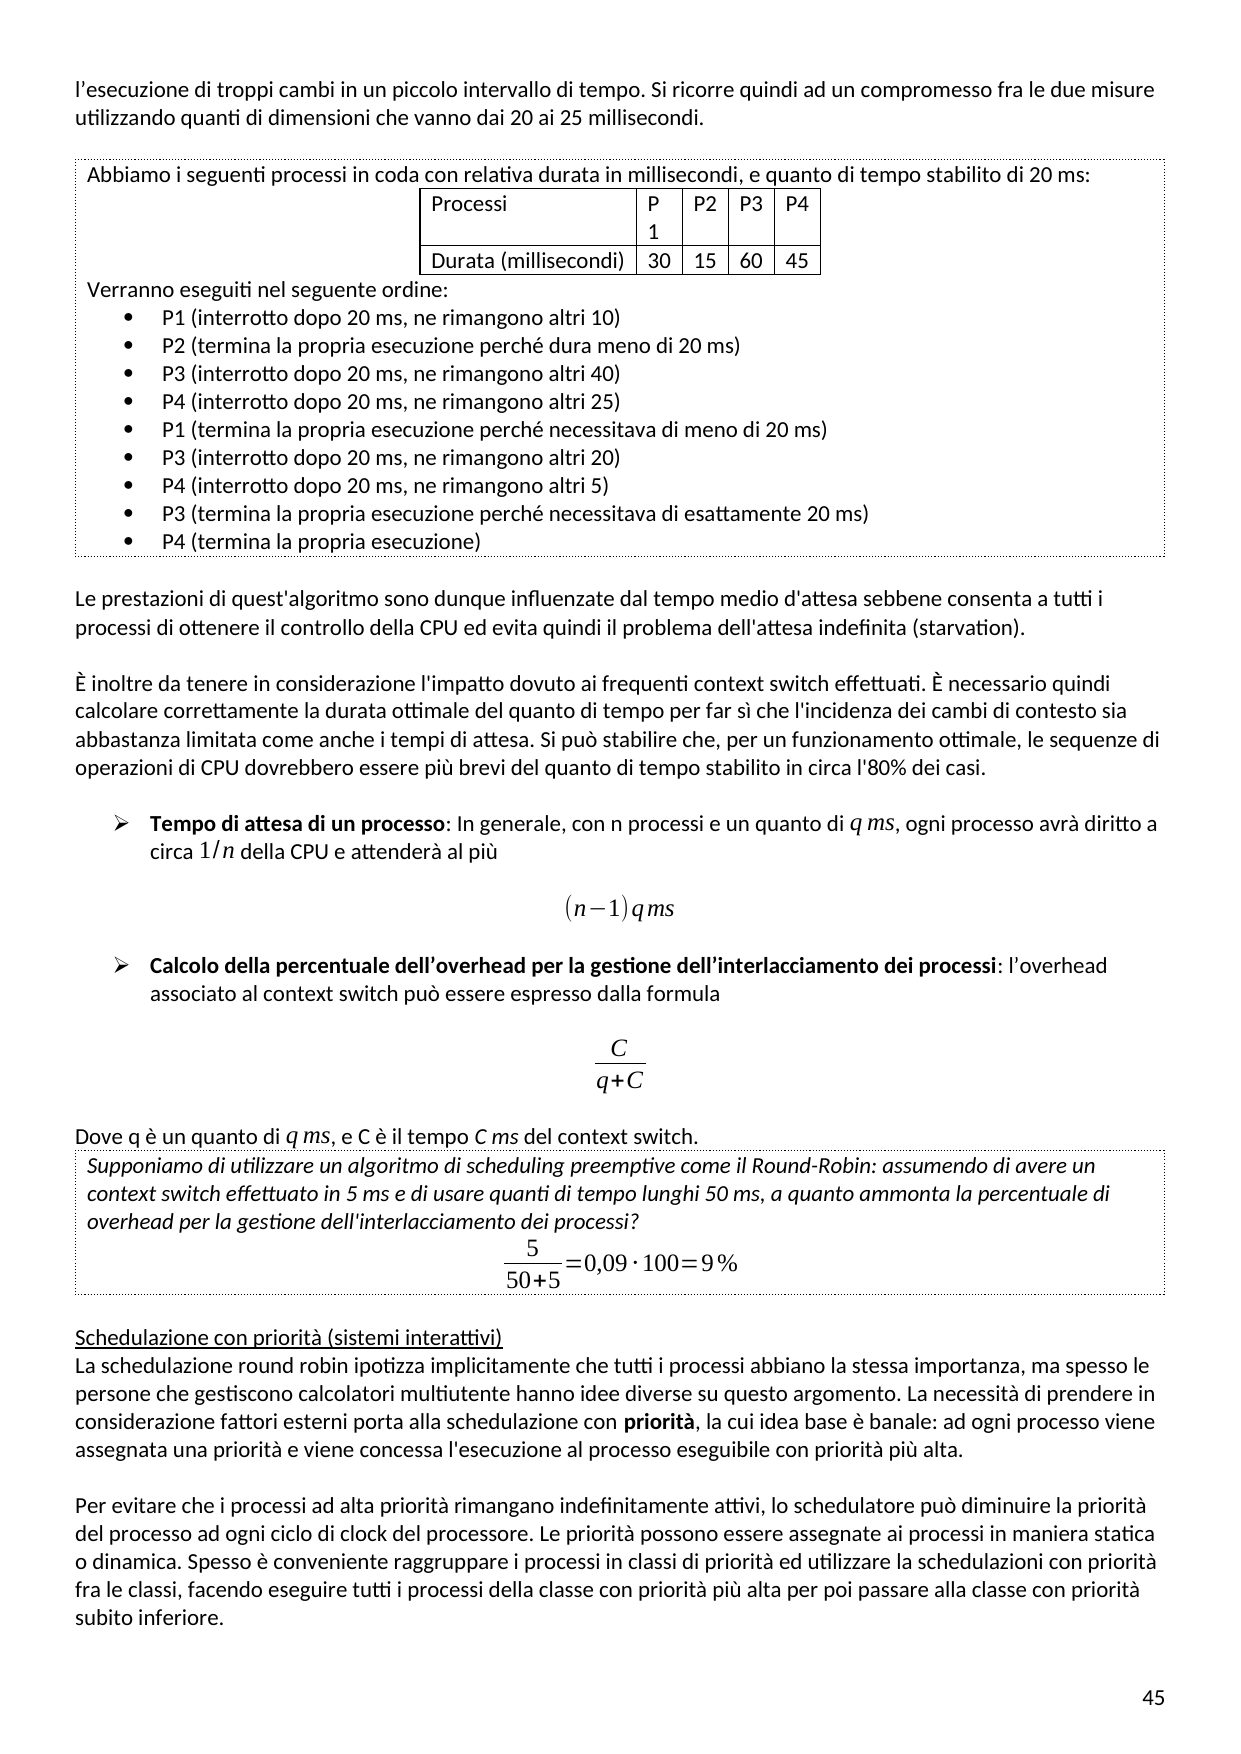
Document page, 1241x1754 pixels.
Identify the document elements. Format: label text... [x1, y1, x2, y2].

text Per evitare che i processi ad alta priorità rimangano indefinitamente attivi, lo schedulatore può diminuire la priorità del processo ad ogni ciclo di clock del processore. Le priorità possono essere assegnate ai processi in maniera statica o dinamica. Spesso è conveniente raggruppare i processi in classi di priorità ed utilizzare la schedulazioni con priorità fra le classi, facendo eseguire tutti i processi della classe con priorità più alta per poi passare alla classe con priorità subito inferiore. [75, 1491, 1165, 1631]
text Dove q è un quanto di , e C è il tempo C ms del context switch. [75, 1122, 1165, 1150]
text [75, 75, 1165, 131]
text La schedulazione round robin ipotizza implicitamente che tutti i processi abbiano la stessa importanza, ma spesso le persone che gestiscono calcolatori multiutente hanno idee diverse su questo argomento. La necessità di prendere in considerazione fattori esterni porta alla schedulazione con priorità, la cui idea base è banale: ad ogni processo viene assegnata una priorità e viene concessa l'esecuzione al processo eseguibile con priorità più alta. [75, 1351, 1165, 1463]
list Tempo di attesa di un processo: In generale, con n processi e un quanto di , ogni processo avrà diritto a circa della CPU e attenderà al più [112, 809, 1165, 865]
text Le prestazioni di quest'algoritmo sono dunque influenzate dal tempo medio d'attesa sebbene consenta a tutti i processi di ottenere il controllo della CPU ed evita quindi il problema dell'attesa indefinita (starvation). [75, 584, 1165, 641]
table_header Abbiamo i seguenti processi in coda con relativa durata in millisecondi, e quanto di tempo stabilito di 20 ms: Verranno eseguiti nel seguente ordine: P1 (interrotto dopo 20 ms, ne rimangono altri 10) P2 (termina la propria esecuzione perché dura meno di 20 ms) P3 (interrotto dopo 20 ms, ne rimangono altri 40) P4 (interrotto dopo 20 ms, ne rimangono altri 25) P1 (termina la propria esecuzione perché necessitava di meno di 20 ms) P3 (interrotto dopo 20 ms, ne rimangono altri 20) P4 (interrotto dopo 20 ms, ne rimangono altri 5) P3 (termina la propria esecuzione perché necessitava di esattamente 20 ms) P4 (termina la propria esecuzione) [76, 159, 1165, 556]
text È inoltre da tenere in considerazione l'impatto dovuto ai frequenti context switch effettuati. È necessario quindi calcolare correttamente la durata ottimale del quanto di tempo per far sì che l'incidenza dei cambi di contesto sia abbastanza limitata come anche i tempi di attesa. Si può stabilire che, per un funzionamento ottimale, le sequenze di operazioni di CPU dovrebbero essere più brevi del quanto di tempo stabilito in circa l'80% dei casi. [75, 669, 1165, 781]
list Calcolo della percentuale dell’overhead per la gestione dell’interlacciamento dei processi: l’overhead associato al context switch può essere espresso dalla formula [112, 951, 1165, 1007]
table_header Supponiamo di utilizzare un algoritmo di scheduling preemptive come il Round-Robin: assumendo di avere un context switch effettuato in 5 ms e di usare quanti di tempo lunghi 50 ms, a quanto ammonta la percentuale di overhead per la gestione dell'interlacciamento dei processi? [76, 1150, 1165, 1294]
text Schedulazione con priorità (sistemi interattivi) [75, 1323, 1165, 1351]
